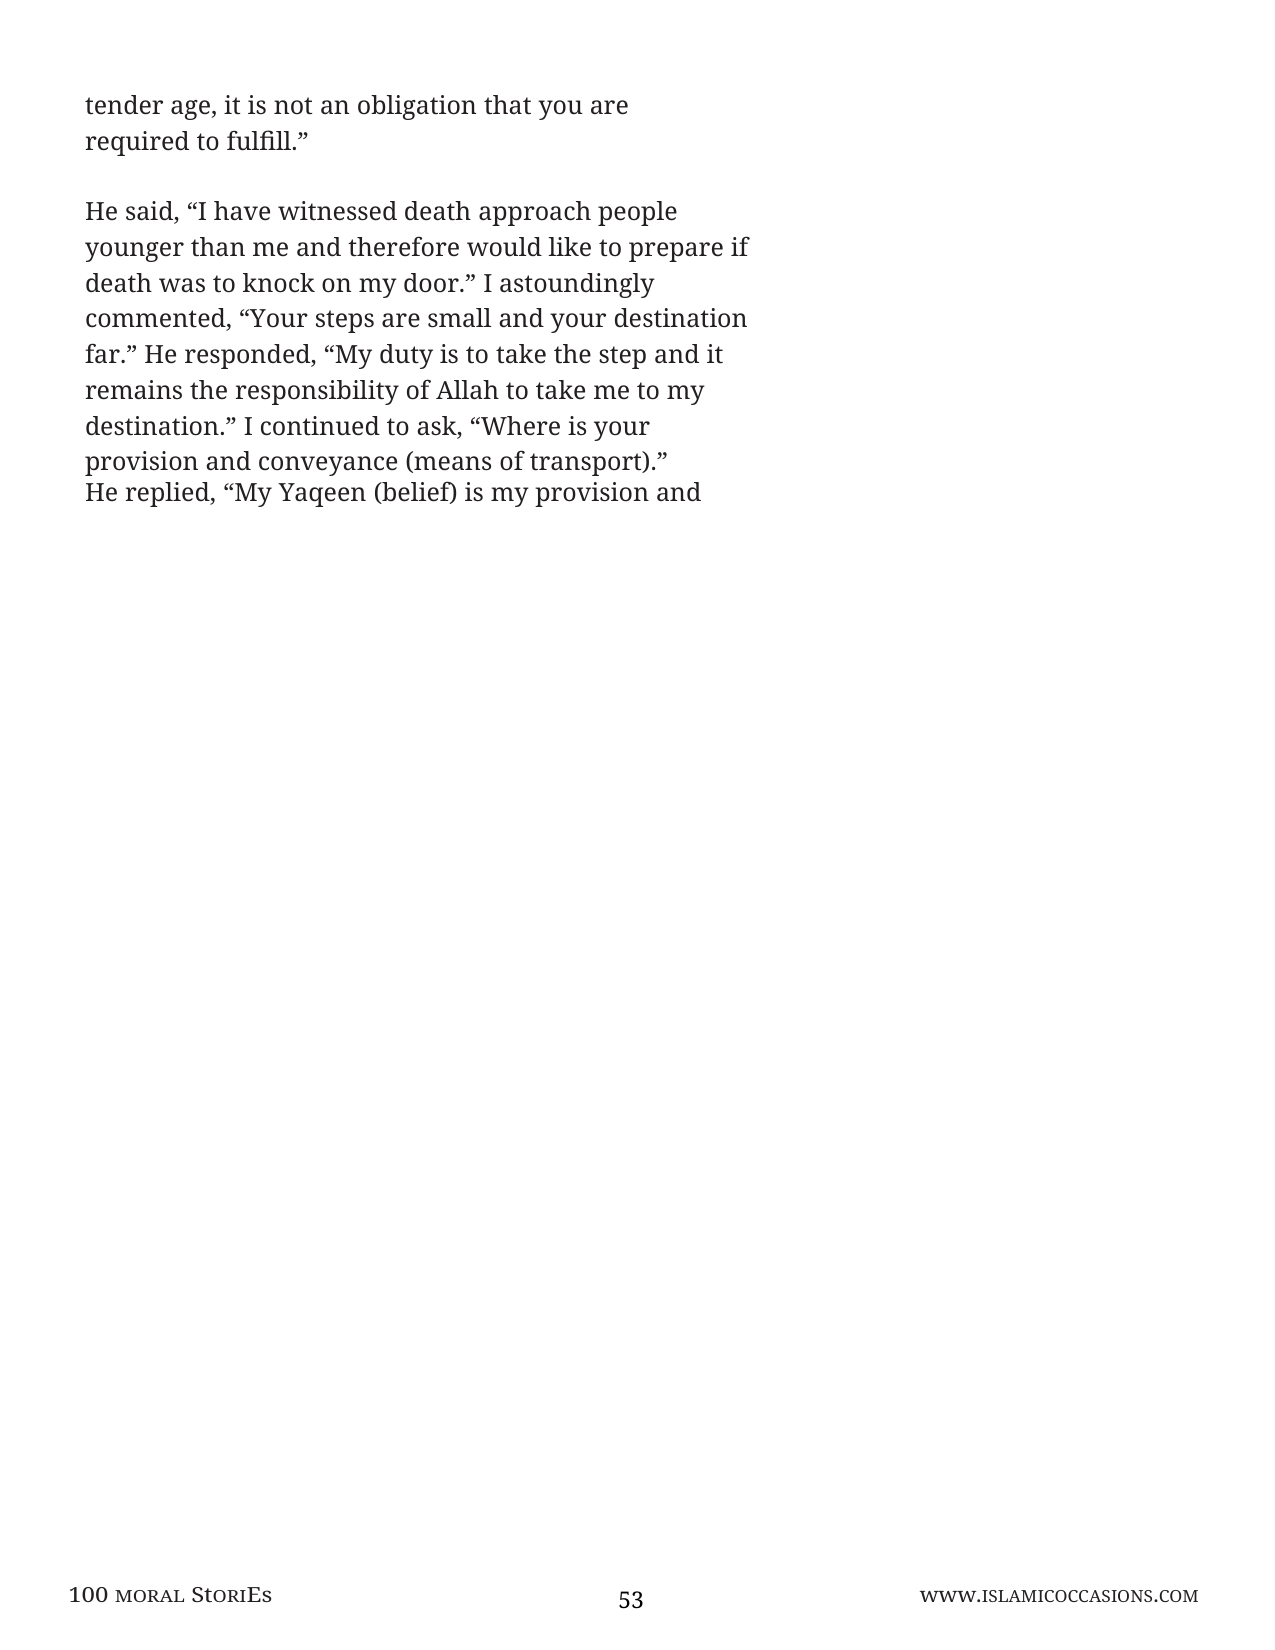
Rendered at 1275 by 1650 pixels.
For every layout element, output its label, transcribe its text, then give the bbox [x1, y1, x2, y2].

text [85, 87, 725, 157]
text He replied, “My Yaqeen (belief) is my provision and [85, 480, 1210, 507]
text He said, “I have witnessed death approach people younger than me and therefore would like to prepare if death was to knock on my door.” I astoundingly commented, “Your steps are small and your destination far.” He responded, “My duty is to take the step and it remains the responsibility of Allah to take me to my destination.” I continued to ask, “Where is your provision and conveyance (means of transport).” [85, 194, 757, 478]
